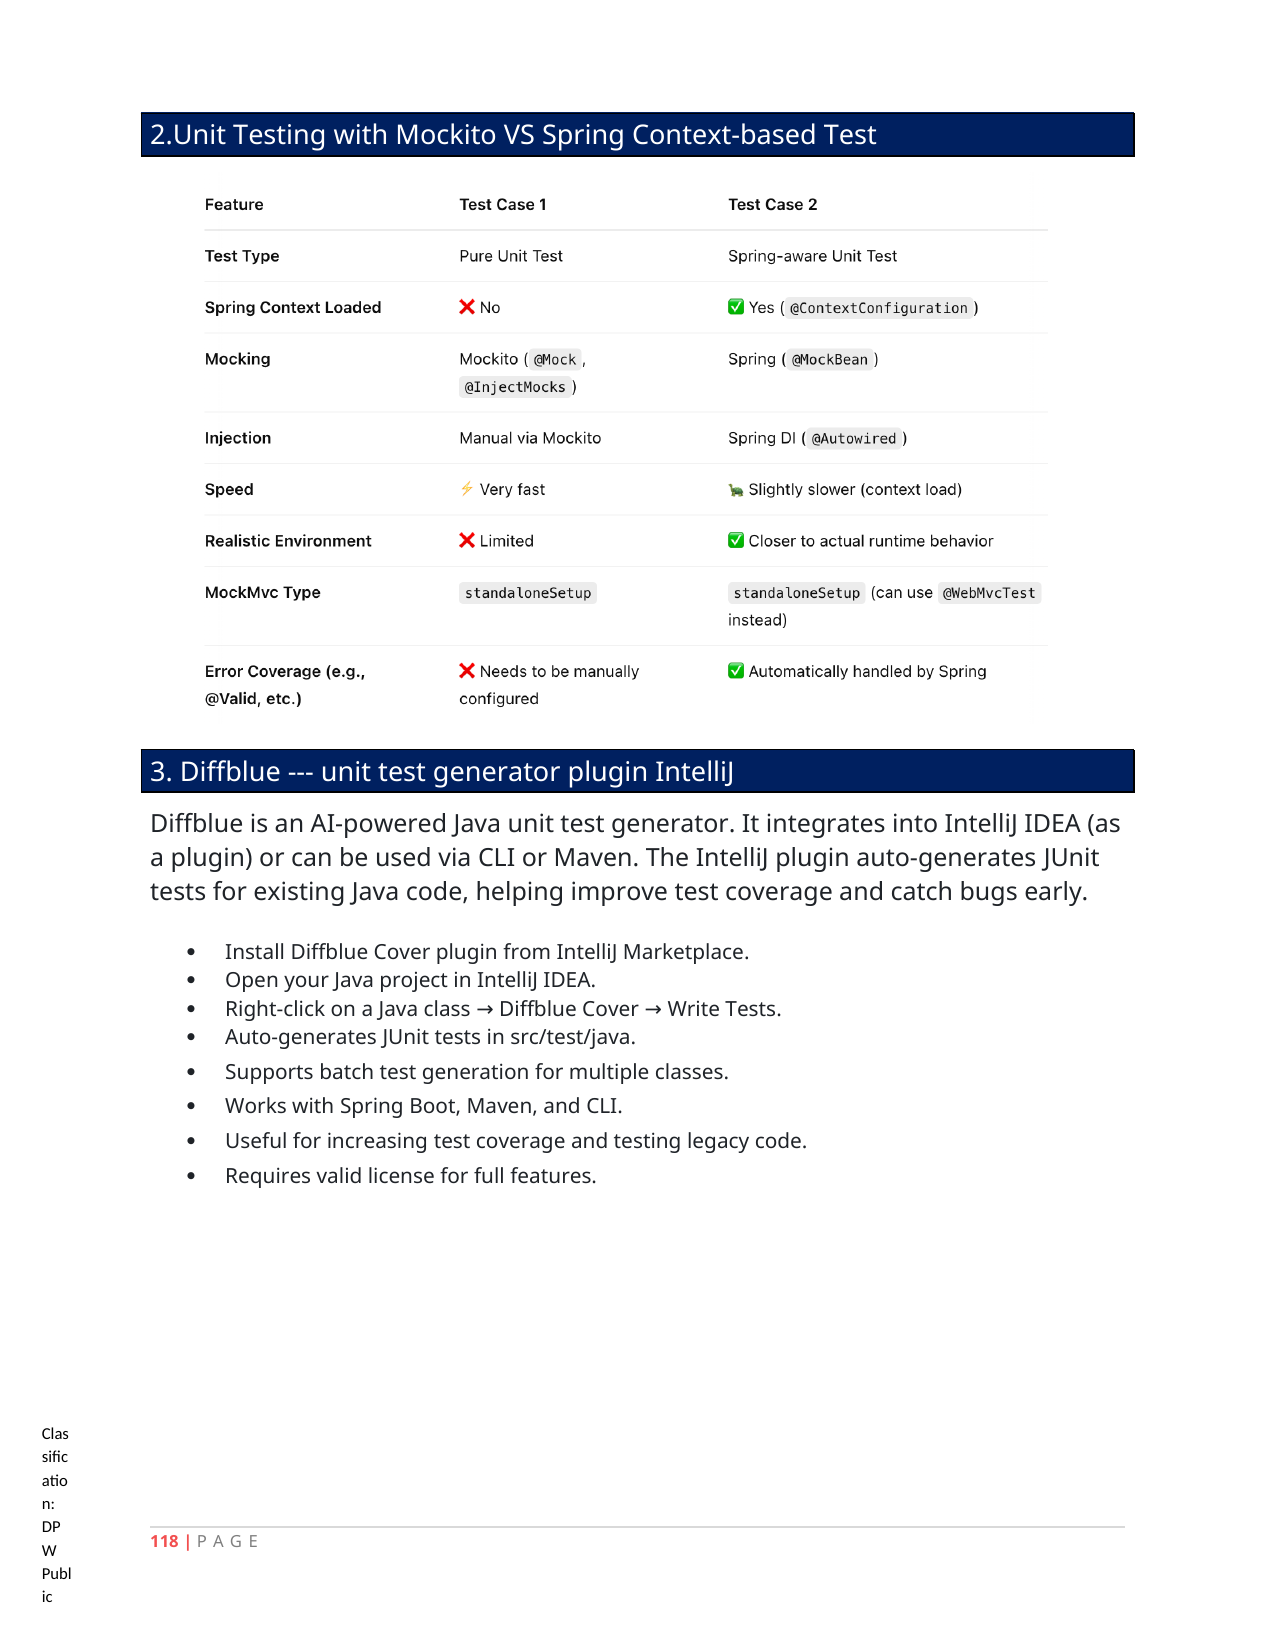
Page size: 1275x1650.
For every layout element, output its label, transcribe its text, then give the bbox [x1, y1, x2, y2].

list Requires valid license for full features. [187, 1161, 1125, 1189]
list Open your Java project in IntelliJ IDEA. [187, 965, 1125, 994]
list Install Diffblue Cover plugin from IntelliJ Marketplace. [187, 937, 1125, 965]
text Diffblue is an AI-powered Java unit test generator. It integrates into IntelliJ IDEA (as a plugin) or can be used via CLI or Maven. The IntelliJ plugin auto-generates JUnit tests for existing Java code, helping improve test coverage and catch bugs early. [150, 806, 1125, 908]
list Auto-generates JUnit tests in src/test/java. [187, 1022, 1125, 1051]
list Useful for increasing test coverage and testing legacy code. [187, 1126, 1125, 1155]
subtitle 2.Unit Testing with Mockito VS Spring Context-based Test [142, 114, 1133, 155]
list Works with Spring Boot, Maven, and CLI. [187, 1092, 1125, 1120]
subtitle 3. Diffblue --- unit test generator plugin IntelliJ [142, 750, 1133, 791]
list Right-click on a Java class → Diffblue Cover → Write Tests. [187, 994, 1125, 1022]
picture [150, 169, 1125, 724]
list Supports batch test generation for multiple classes. [187, 1057, 1125, 1085]
